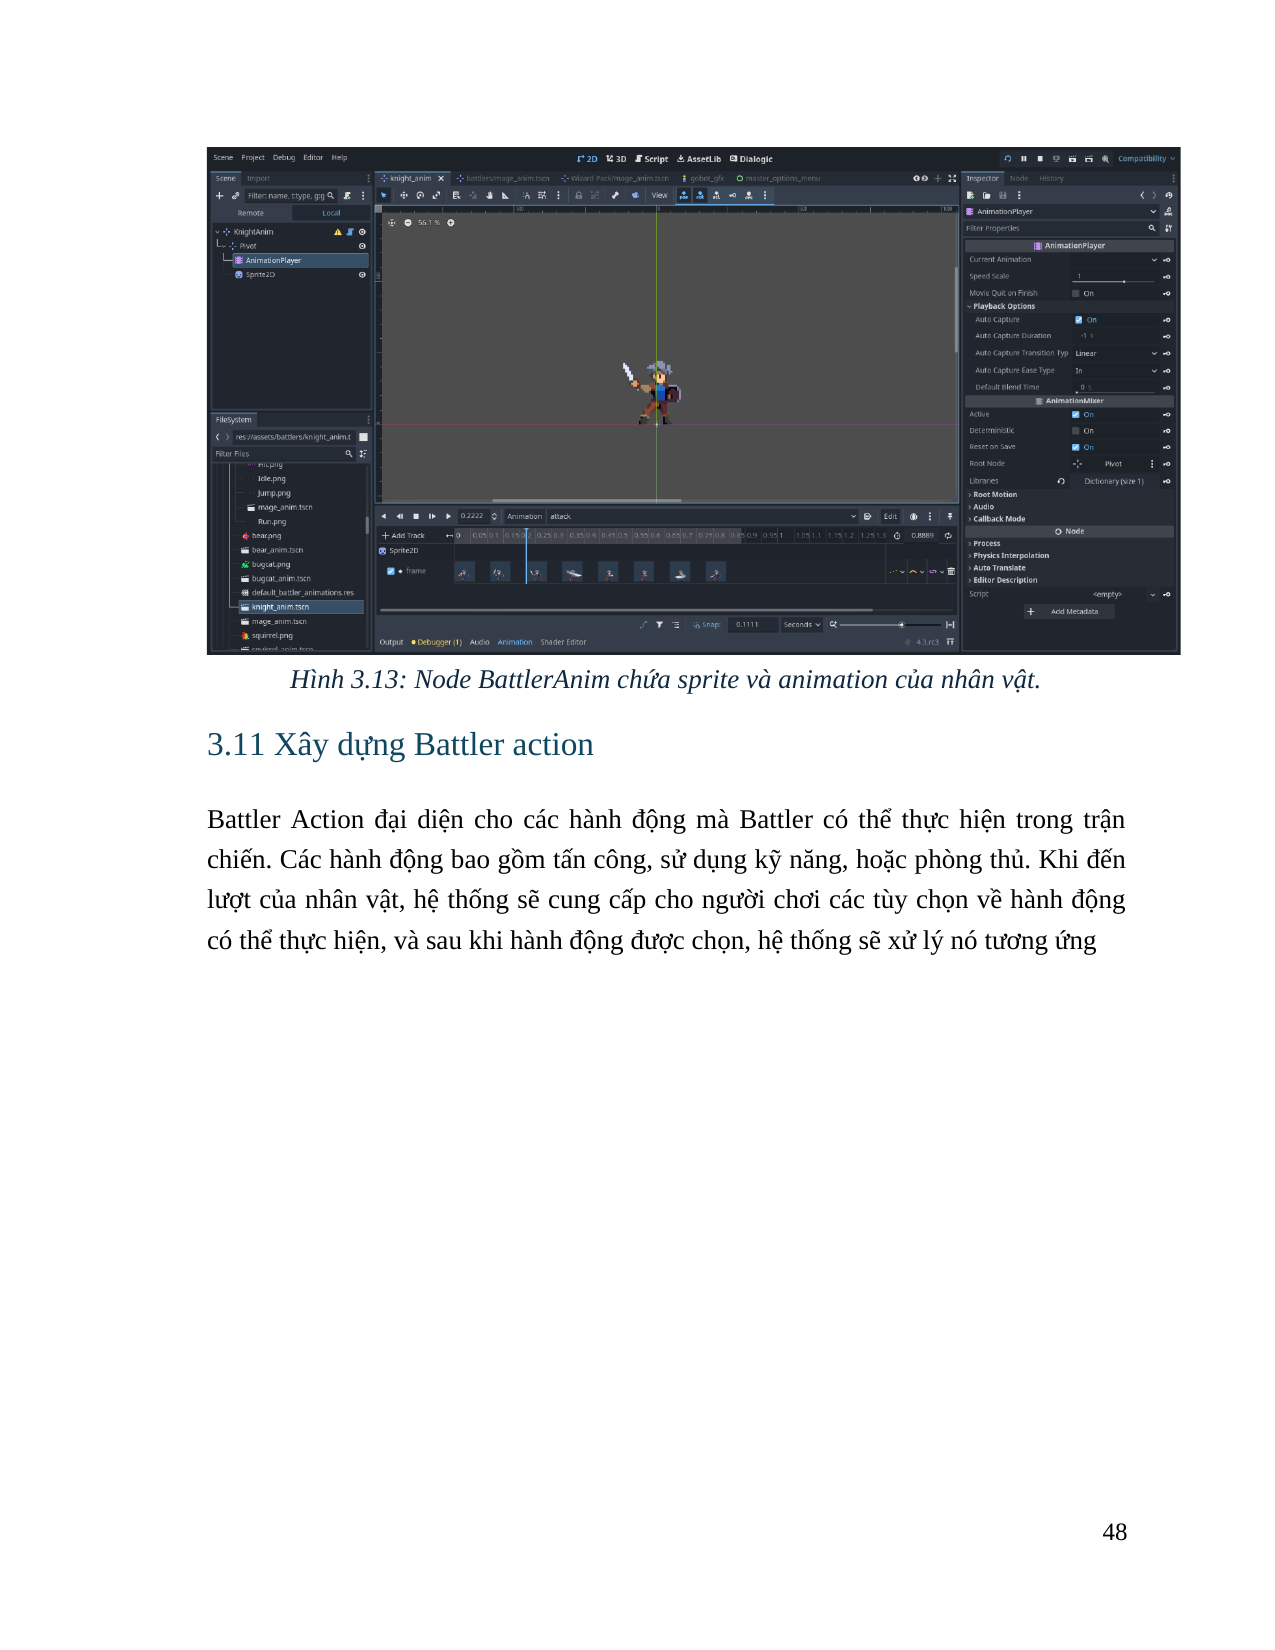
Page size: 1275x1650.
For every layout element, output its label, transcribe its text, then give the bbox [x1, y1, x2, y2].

text Hình 3.13: Node BattlerAnim chứa sprite và animation của nhân vật. [207, 663, 1127, 694]
picture [206, 147, 1181, 655]
subtitle 3.11 Xây dựng Battler action [207, 724, 1127, 762]
text Battler Action đại diện cho các hành động mà Battler có thể thực hiện trong trận chiến. Các hành động bao gồm tấn công, sử dụng kỹ năng, hoặc phòng thủ. Khi đến lượt của nhân vật, hệ thống sẽ cung cấp cho người chơi các tùy chọn về hành động có thể thực hiện, và sau khi hành động được chọn, hệ thống sẽ xử lý nó tương ứng [207, 803, 1127, 955]
